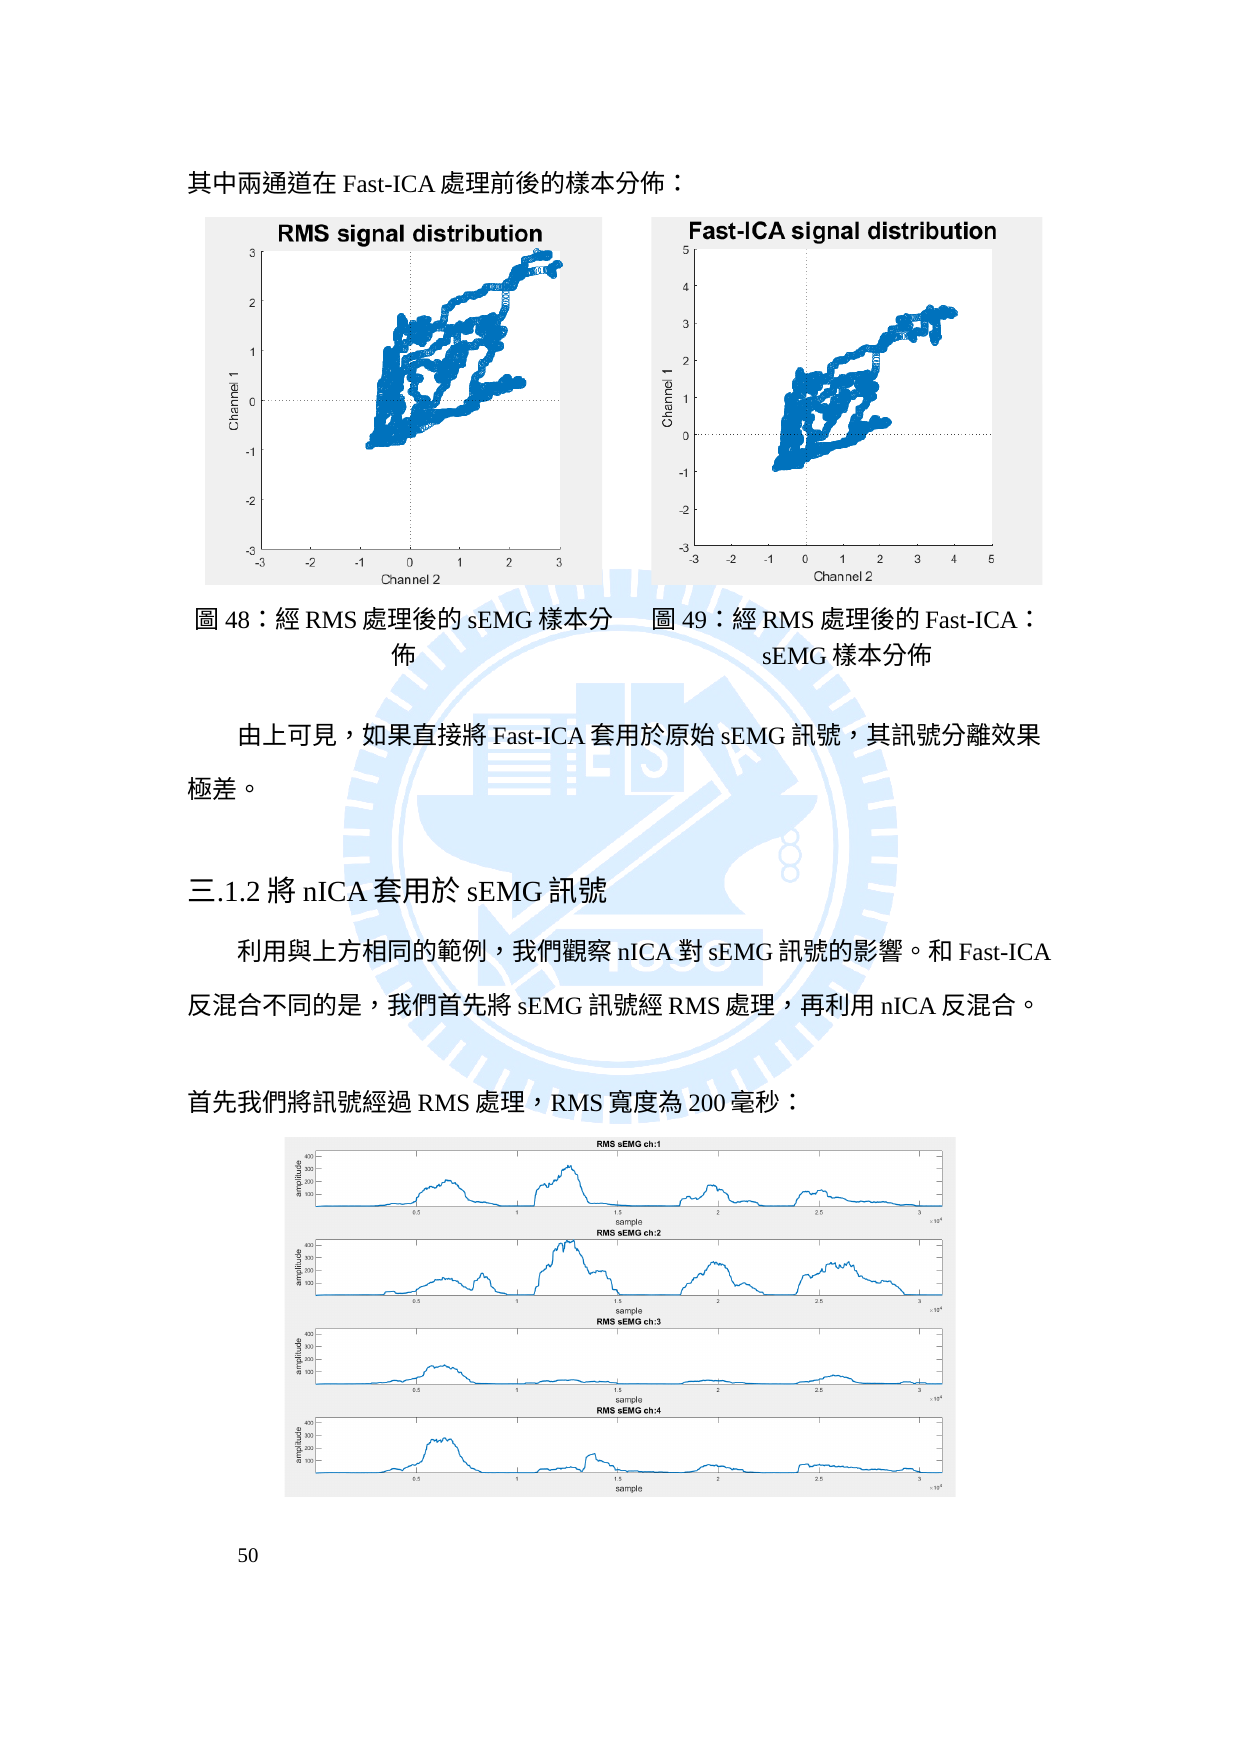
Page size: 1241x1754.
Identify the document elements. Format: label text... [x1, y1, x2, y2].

text 由上可見，如果直接將Fast-ICA套用於原始sEMG訊號，其訊號分離效果極差。 [187, 716, 1053, 806]
picture [205, 217, 603, 585]
subtitle 將nICA套用於sEMG訊號 [187, 867, 1053, 910]
text 首先我們將訊號經過RMS處理，RMS寬度為200毫秒： [187, 1083, 1053, 1119]
table_cell 圖 48：經RMS處理後的sEMG樣本分佈 [176, 599, 631, 716]
picture [651, 217, 1043, 585]
text 其中兩通道在Fast-ICA處理前後的樣本分佈： [187, 163, 1053, 199]
picture [284, 1137, 956, 1497]
table_cell 圖 49：經RMS處理後的Fast-ICA：sEMG樣本分佈 [631, 599, 1063, 716]
text 利用與上方相同的範例，我們觀察nICA對sEMG訊號的影響。和Fast-ICA反混合不同的是，我們首先將sEMG訊號經RMS處理，再利用nICA反混合。 [187, 931, 1053, 1022]
table_header [631, 218, 1063, 599]
table_header [176, 218, 631, 599]
